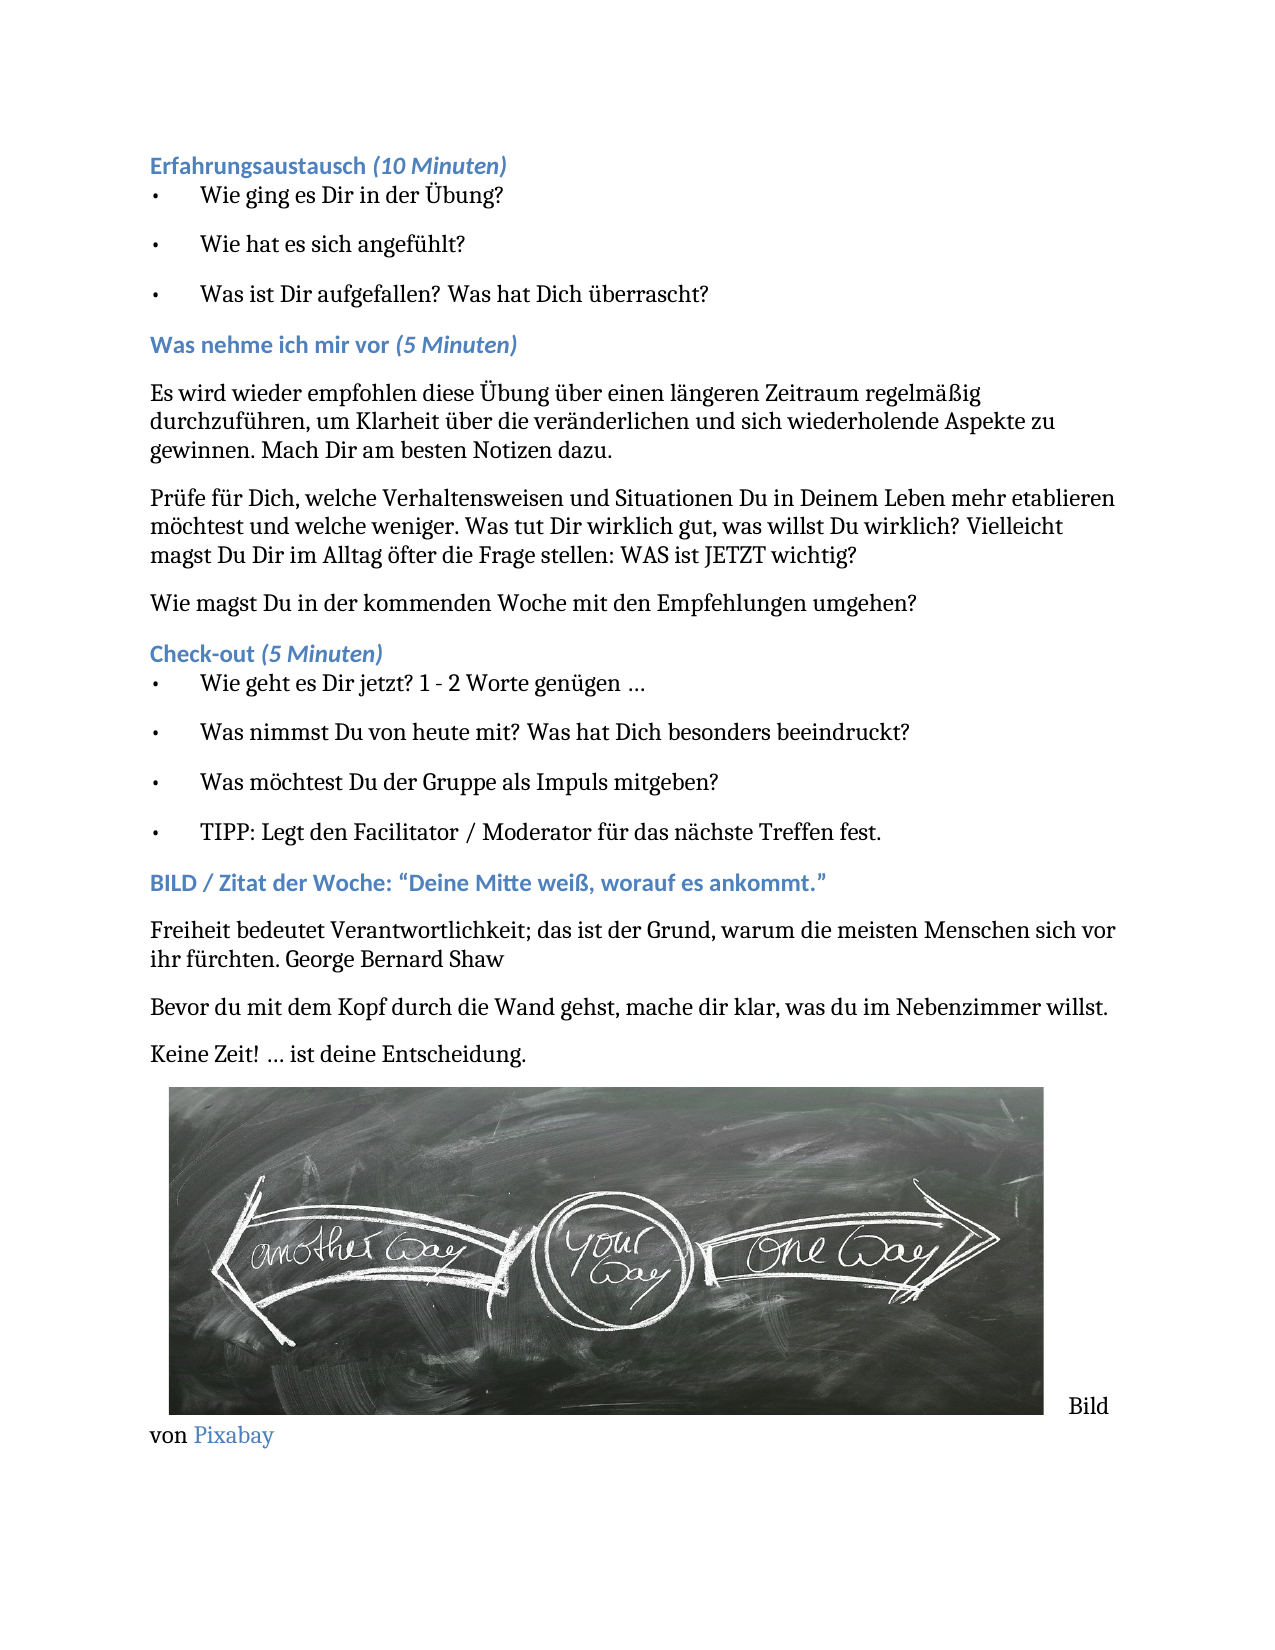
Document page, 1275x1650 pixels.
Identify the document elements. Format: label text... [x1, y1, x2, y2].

list Wie hat es sich angefühlt? [150, 230, 1125, 259]
text Freiheit bedeutet Verantwortlichkeit; das ist der Grund, warum die meisten Menschen sich vor ihr fürchten. George Bernard Shaw [150, 916, 1125, 974]
text Es wird wieder empfohlen diese Übung über einen längeren Zeitraum regelmäßig durchzuführen, um Klarheit über die veränderlichen und sich wiederholende Aspekte zu gewinnen. Mach Dir am besten Notizen dazu. [150, 378, 1125, 465]
text Bevor du mit dem Kopf durch die Wand gehst, mache dir klar, was du im Nebenzimmer willst. [150, 992, 1125, 1021]
subtitle BILD / Zitat der Woche: “Deine Mitte weiß, worauf es ankommt.” [150, 867, 1125, 897]
picture [168, 1087, 1044, 1415]
list Was ist Dir aufgefallen? Was hat Dich überrascht? [150, 280, 1125, 308]
list TIPP: Legt den Facilitator / Moderator für das nächste Treffen fest. [150, 817, 1125, 846]
list Was möchtest Du der Gruppe als Impuls mitgeben? [150, 768, 1125, 797]
text Wie magst Du in der kommenden Woche mit den Empfehlungen umgehen? [150, 588, 1125, 617]
subtitle Erfahrungsaustausch (10 Minuten) [150, 150, 1125, 181]
text Keine Zeit! … ist deine Entscheidung. [150, 1040, 1125, 1069]
list Was nimmst Du von heute mit? Was hat Dich besonders beeindruckt? [150, 718, 1125, 747]
subtitle Check-out (5 Minuten) [150, 638, 1125, 669]
text Prüfe für Dich, welche Verhaltensweisen und Situationen Du in Deinem Leben mehr etablieren möchtest und welche weniger. Was tut Dir wirklich gut, was willst Du wirklich? Vielleicht magst Du Dir im Alltag öfter die Frage stellen: WAS ist JETZT wichtig? [150, 483, 1125, 570]
subtitle Was nehme ich mir vor (5 Minuten) [150, 329, 1125, 360]
list Wie ging es Dir in der Übung? [150, 181, 1125, 209]
list Wie geht es Dir jetzt? 1 - 2 Worte genügen … [150, 669, 1125, 697]
